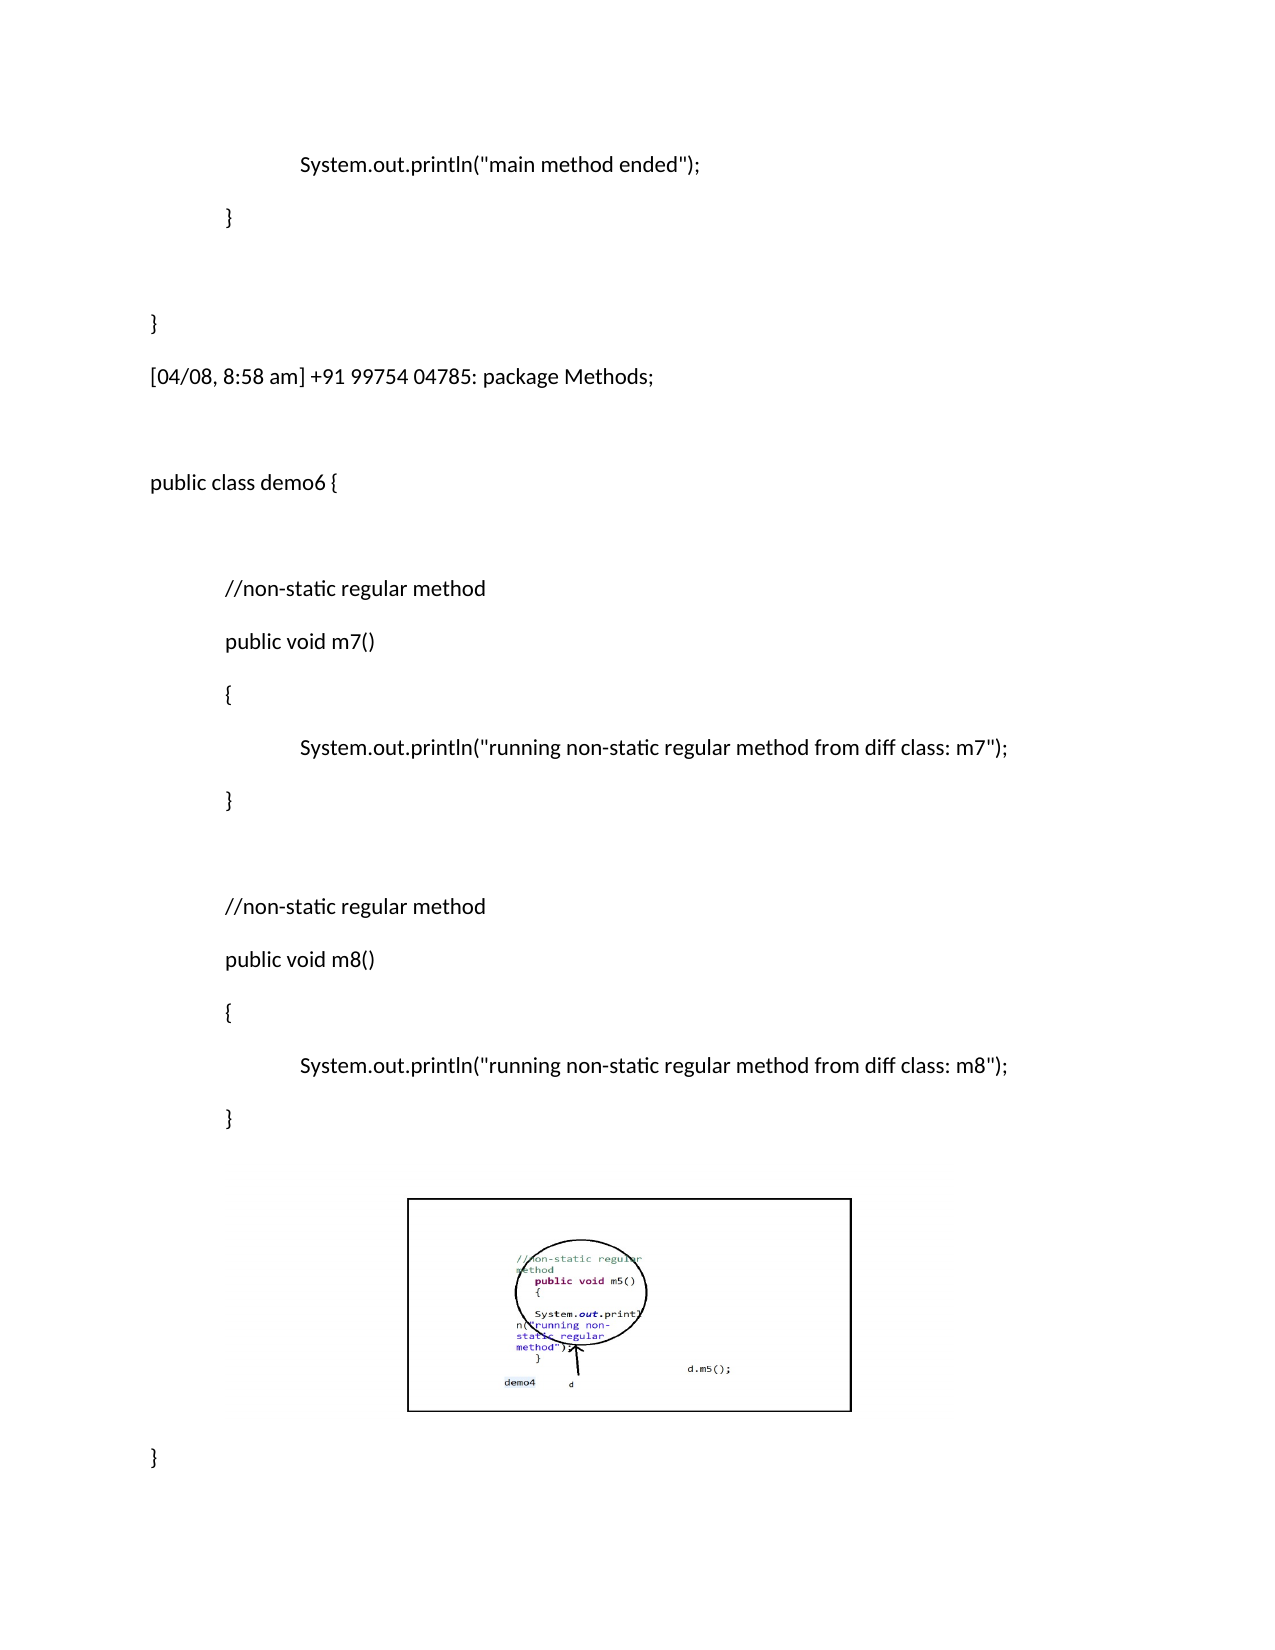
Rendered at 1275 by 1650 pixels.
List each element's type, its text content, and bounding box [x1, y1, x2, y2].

text System.out.println("main method ended"); [150, 150, 1125, 178]
text } [150, 786, 1125, 814]
text } [150, 1104, 1125, 1132]
text //non-static regular method [150, 892, 1125, 920]
text public class demo6 { [150, 468, 1125, 496]
text [04/08, 8:58 am] +91 99754 04785: package Methods; [150, 362, 1125, 390]
text System.out.println("running non-static regular method from diff class: m7"); [150, 733, 1125, 761]
text { [150, 680, 1125, 708]
text } [150, 309, 1125, 337]
picture [225, 1157, 954, 1419]
text { [150, 998, 1125, 1026]
text } [150, 1443, 1125, 1471]
text } [150, 203, 1125, 231]
text System.out.println("running non-static regular method from diff class: m8"); [150, 1051, 1125, 1079]
text public void m7() [150, 627, 1125, 655]
text public void m8() [150, 945, 1125, 973]
text //non-static regular method [150, 574, 1125, 602]
